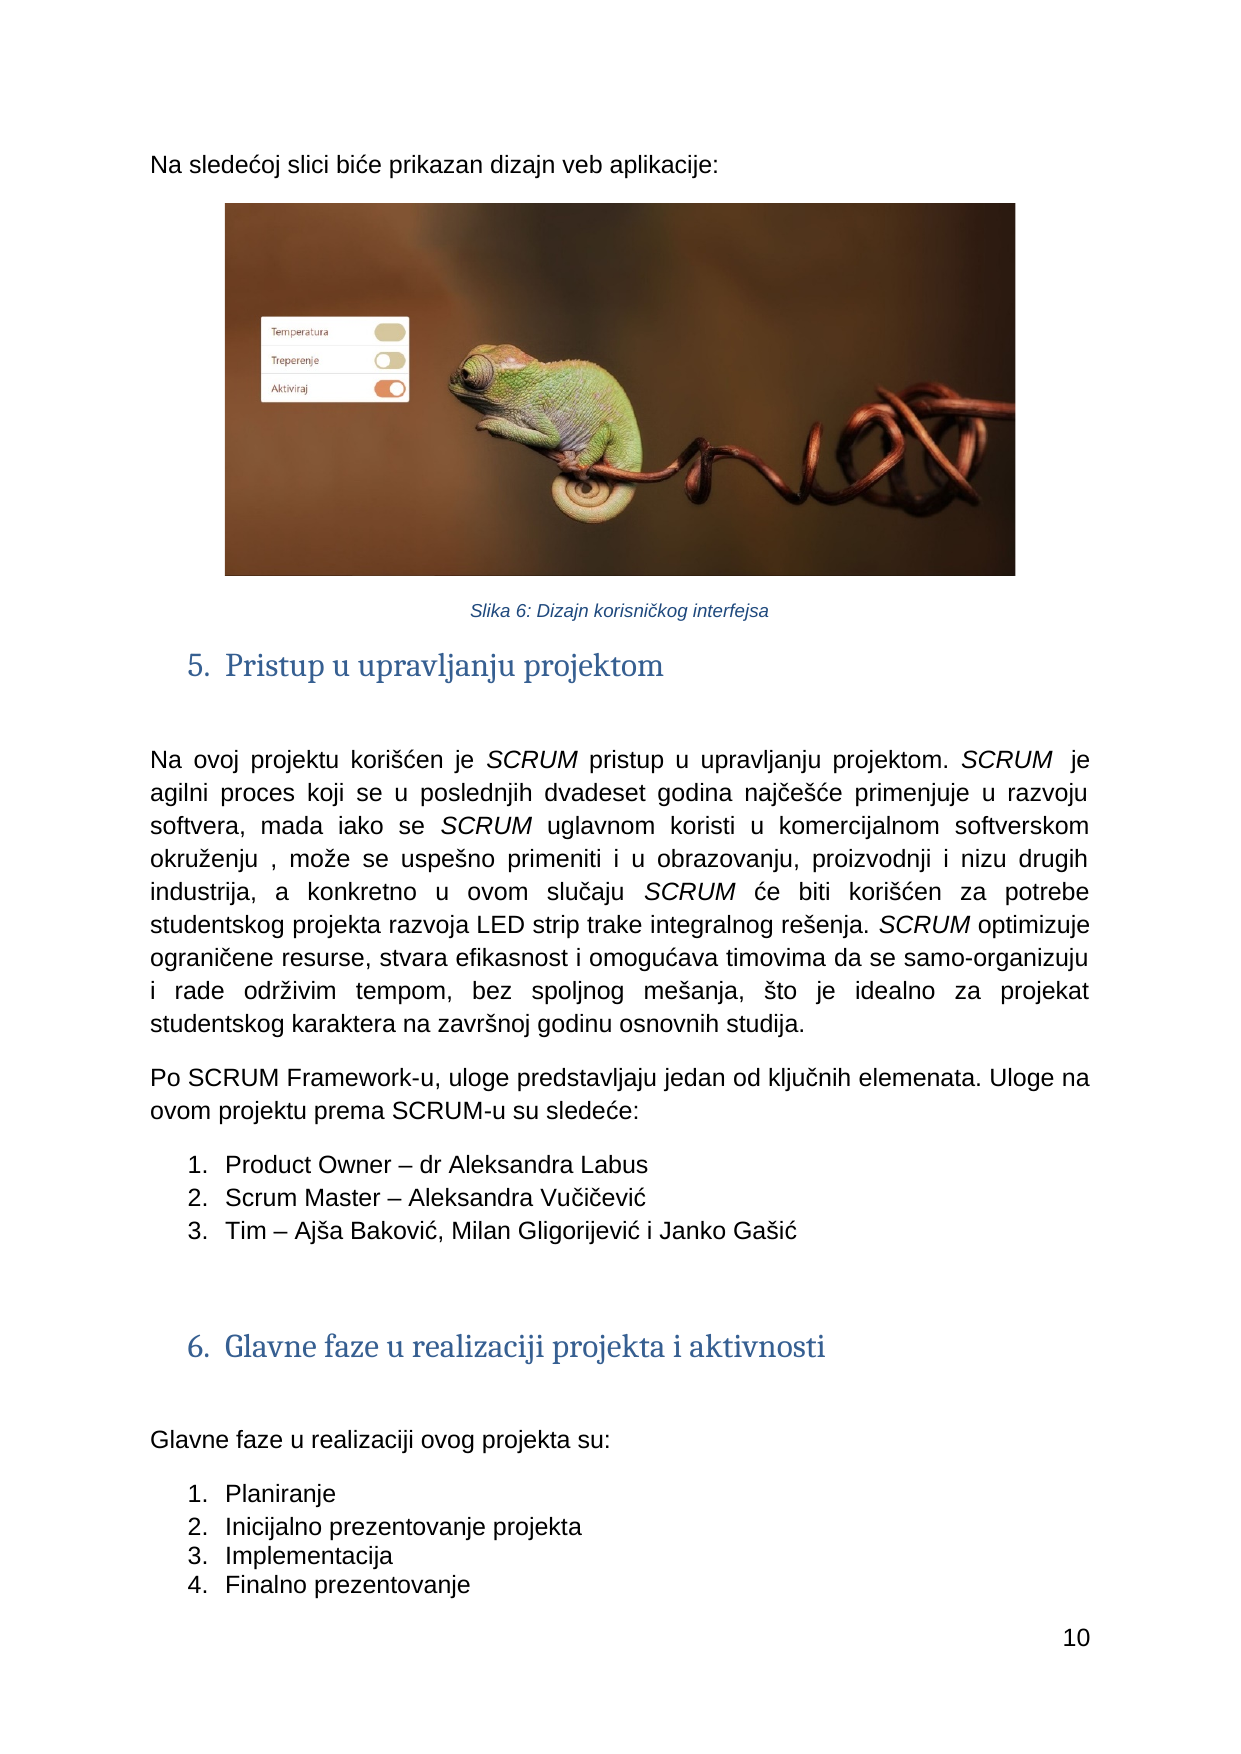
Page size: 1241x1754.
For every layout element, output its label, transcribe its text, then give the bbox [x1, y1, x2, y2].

text Po SCRUM Framework-u, uloge predstavljaju jedan od ključnih elemenata. Uloge na ovom projektu prema SCRUM-u su sledeće: [150, 1063, 1090, 1124]
text Na ovoj projektu korišćen je SCRUM pristup u upravljanju projektom. SCRUM je agilni proces koji se u poslednjih dvadeset godina najčešće primenjuje u razvoju softvera, mada iako se SCRUM uglavnom koristi u komercijalnom softverskom okruženju , može se uspešno primeniti i u obrazovanju, proizvodnji i nizu drugih industrija, a konkretno u ovom slučaju SCRUM će biti korišćen za potrebe studentskog projekta razvoja LED strip trake integralnog rešenja. SCRUM optimizuje ograničene resurse, stvara efikasnost i omogućava timovima da se samo-organizuju i rade održivim tempom, bez spoljnog mešanja, što je idealno za projekat studentskog karaktera na završnoj godinu osnovnih studija. [150, 745, 1090, 1038]
list Product Owner – dr Aleksandra Labus [187, 1149, 1090, 1178]
list Tim – Ajša Baković, Milan Gligorijević i Janko Gašić [187, 1216, 1090, 1244]
list Planiranje [187, 1479, 1090, 1508]
text Slika 6: Dizajn korisničkog interfejsa [150, 600, 1090, 622]
subtitle Pristup u upravljanju projektom [187, 647, 1090, 685]
list Finalno prezentovanje [187, 1570, 1090, 1598]
text Na sledećoj slici biće prikazan dizajn veb aplikacije: [150, 150, 1090, 179]
picture [224, 203, 1016, 576]
list Inicijalno prezentovanje projekta [187, 1512, 1090, 1541]
list Scrum Master – Aleksandra Vučičević [187, 1183, 1090, 1211]
text Glavne faze u realizaciji ovog projekta su: [150, 1425, 1090, 1454]
subtitle Glavne faze u realizaciji projekta i aktivnosti [187, 1327, 1090, 1366]
list Implementacija [187, 1541, 1090, 1570]
